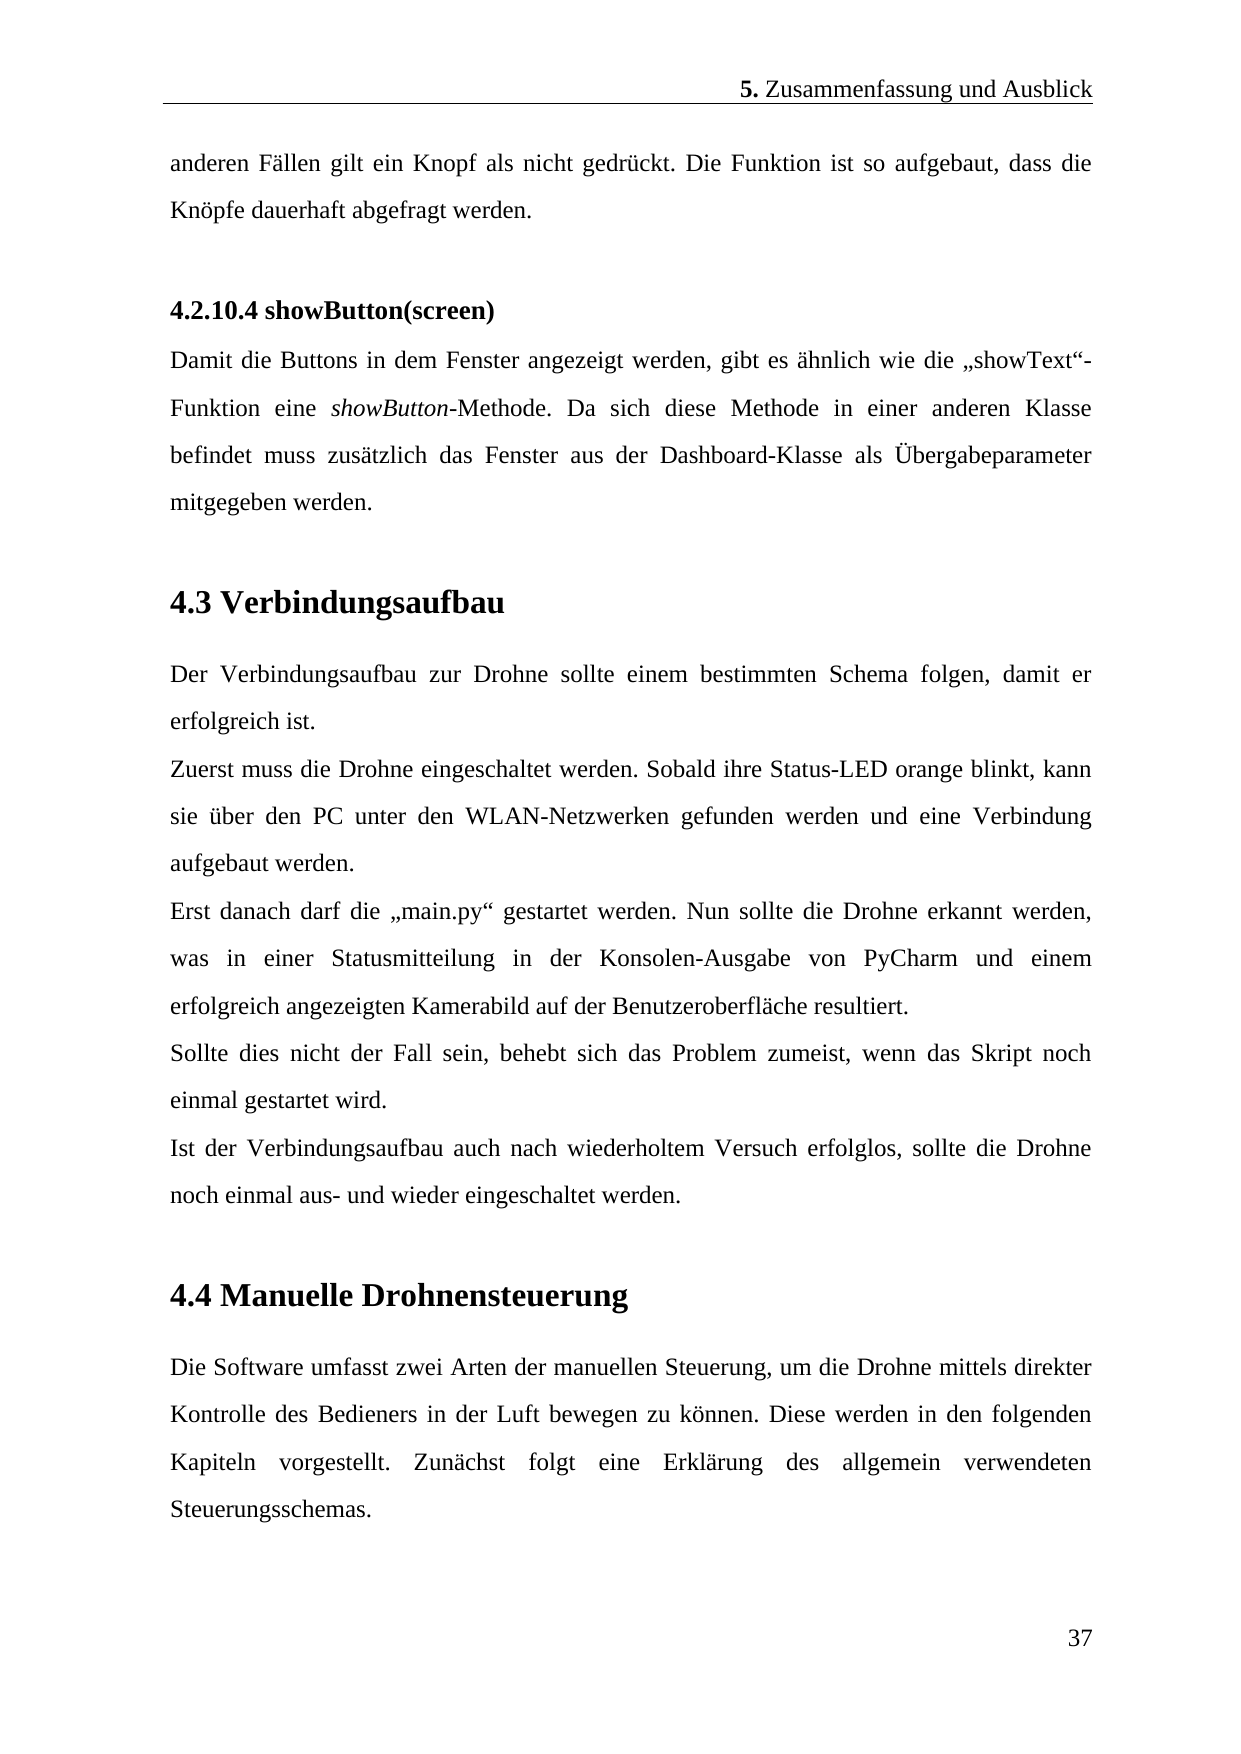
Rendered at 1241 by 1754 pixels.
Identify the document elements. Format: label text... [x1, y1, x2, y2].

subtitle 4.2.10.4 showButton(screen) [170, 294, 1093, 325]
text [170, 148, 1093, 224]
subtitle 4.3 Verbindungsaufbau [170, 582, 1093, 621]
subtitle 4.4 Manuelle Drohnensteuerung [170, 1275, 1093, 1313]
text Sollte dies nicht der Fall sein, behebt sich das Problem zumeist, wenn das Skript noch einmal gestartet wird. [170, 1038, 1093, 1114]
text Damit die Buttons in dem Fenster angezeigt werden, gibt es ähnlich wie die „showText“-Funktion eine showButton-Methode. Da sich diese Methode in einer anderen Klasse befindet muss zusätzlich das Fenster aus der Dashboard-Klasse als Übergabeparameter mitgegeben werden. [170, 345, 1093, 516]
text Der Verbindungsaufbau zur Drohne sollte einem bestimmten Schema folgen, damit er erfolgreich ist. [170, 659, 1093, 735]
text Ist der Verbindungsaufbau auch nach wiederholtem Versuch erfolglos, sollte die Drohne noch einmal aus- und wieder eingeschaltet werden. [170, 1133, 1093, 1209]
text Erst danach darf die „main.py“ gestartet werden. Nun sollte die Drohne erkannt werden, was in einer Statusmitteilung in der Konsolen-Ausgabe von PyCharm und einem erfolgreich angezeigten Kamerabild auf der Benutzeroberfläche resultiert. [170, 896, 1093, 1019]
text Zuerst muss die Drohne eingeschaltet werden. Sobald ihre Status-LED orange blinkt, kann sie über den PC unter den WLAN-Netzwerken gefunden werden und eine Verbindung aufgebaut werden. [170, 754, 1093, 877]
text Die Software umfasst zwei Arten der manuellen Steuerung, um die Drohne mittels direkter Kontrolle des Bedieners in der Luft bewegen zu können. Diese werden in den folgenden Kapiteln vorgestellt. Zunächst folgt eine Erklärung des allgemein verwendeten Steuerungsschemas. [170, 1352, 1093, 1523]
